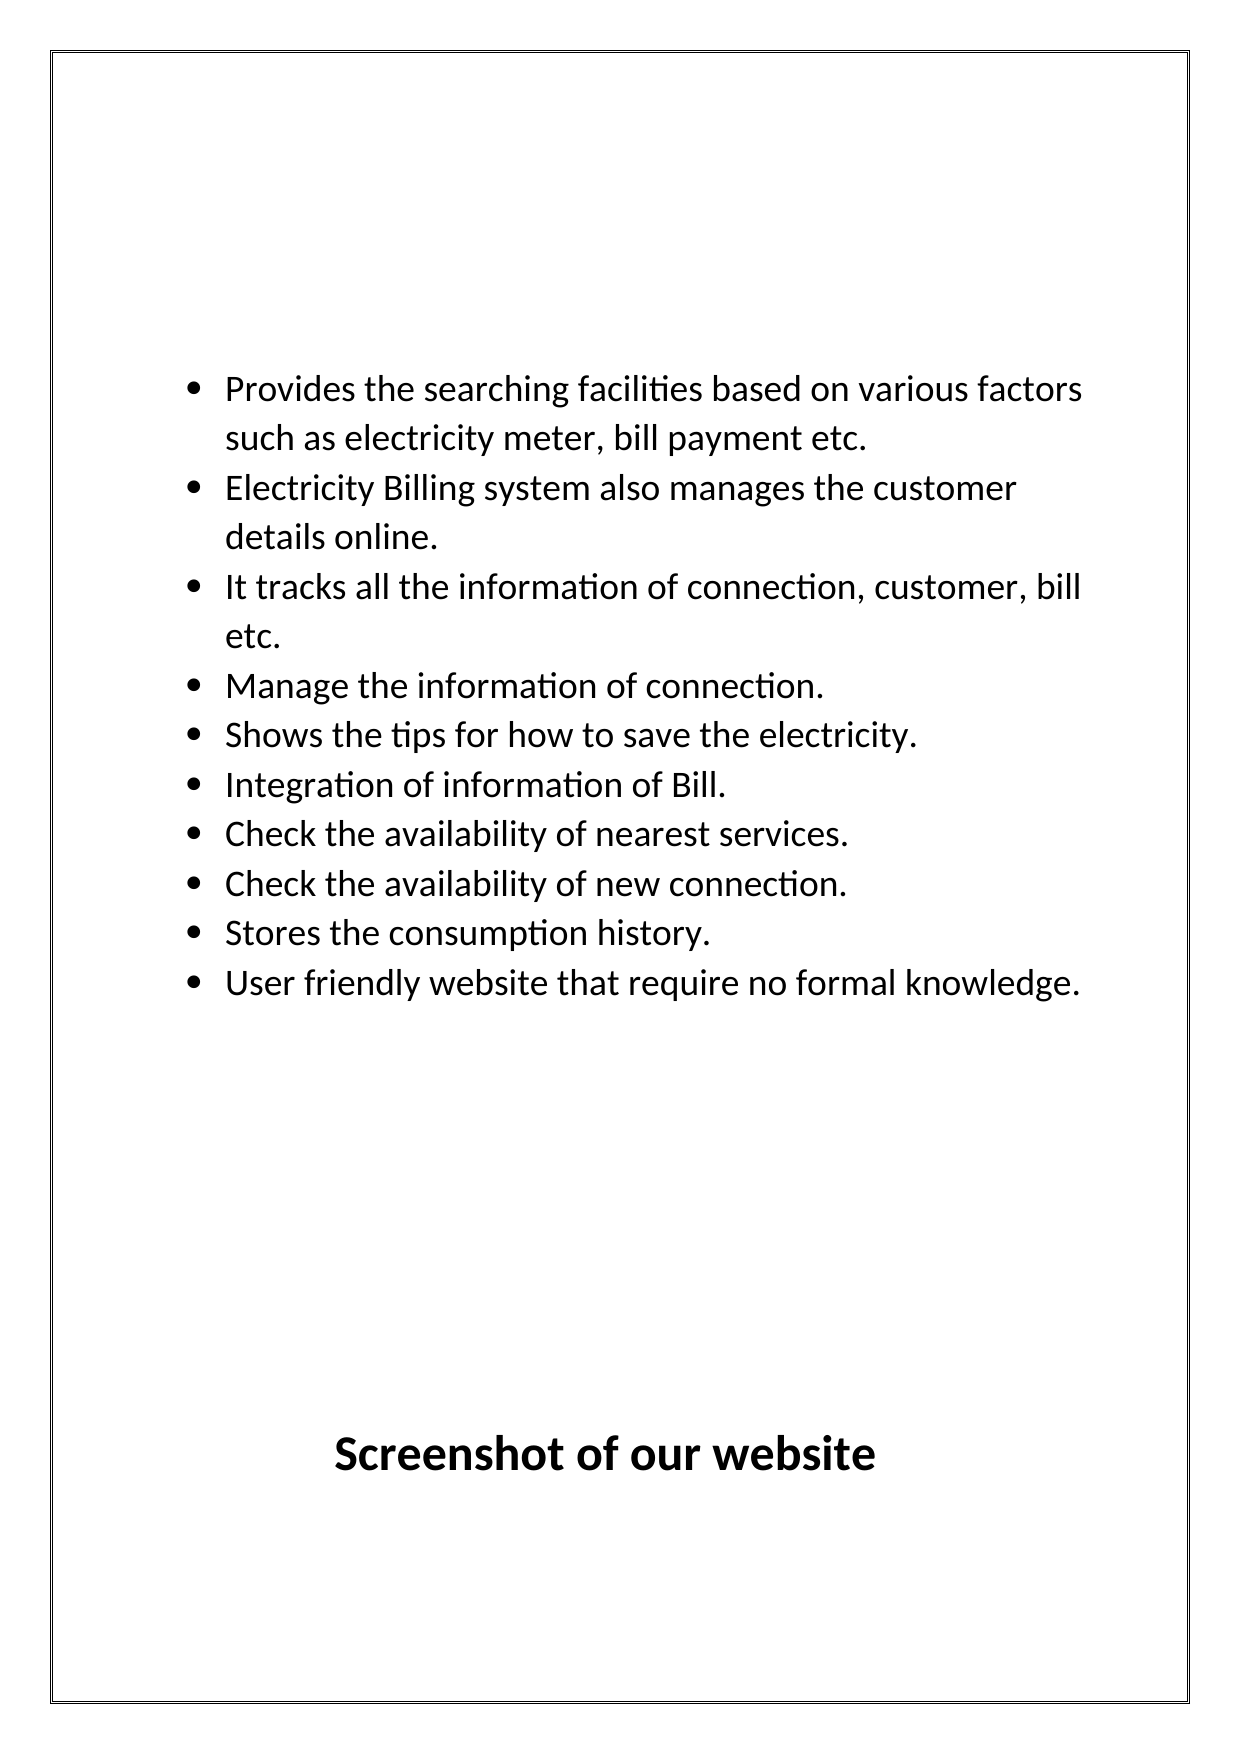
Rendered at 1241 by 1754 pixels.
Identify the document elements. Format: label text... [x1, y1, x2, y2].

list Electricity Billing system also manages the customer details online. [187, 464, 1090, 559]
text Screenshot of our website [187, 1421, 1090, 1482]
list Manage the information of connection. [187, 662, 1090, 707]
list Provides the searching facilities based on various factors such as electricity meter, bill payment etc. [187, 365, 1090, 460]
list Check the availability of new connection. [187, 859, 1090, 905]
list Shows the tips for how to save the electricity. [187, 711, 1090, 757]
list Check the availability of nearest services. [187, 810, 1090, 856]
list It tracks all the information of connection, customer, bill etc. [187, 563, 1090, 658]
list Integration of information of Bill. [187, 761, 1090, 806]
list Stores the consumption history. [187, 909, 1090, 955]
list User friendly website that require no formal knowledge. [187, 958, 1090, 1004]
